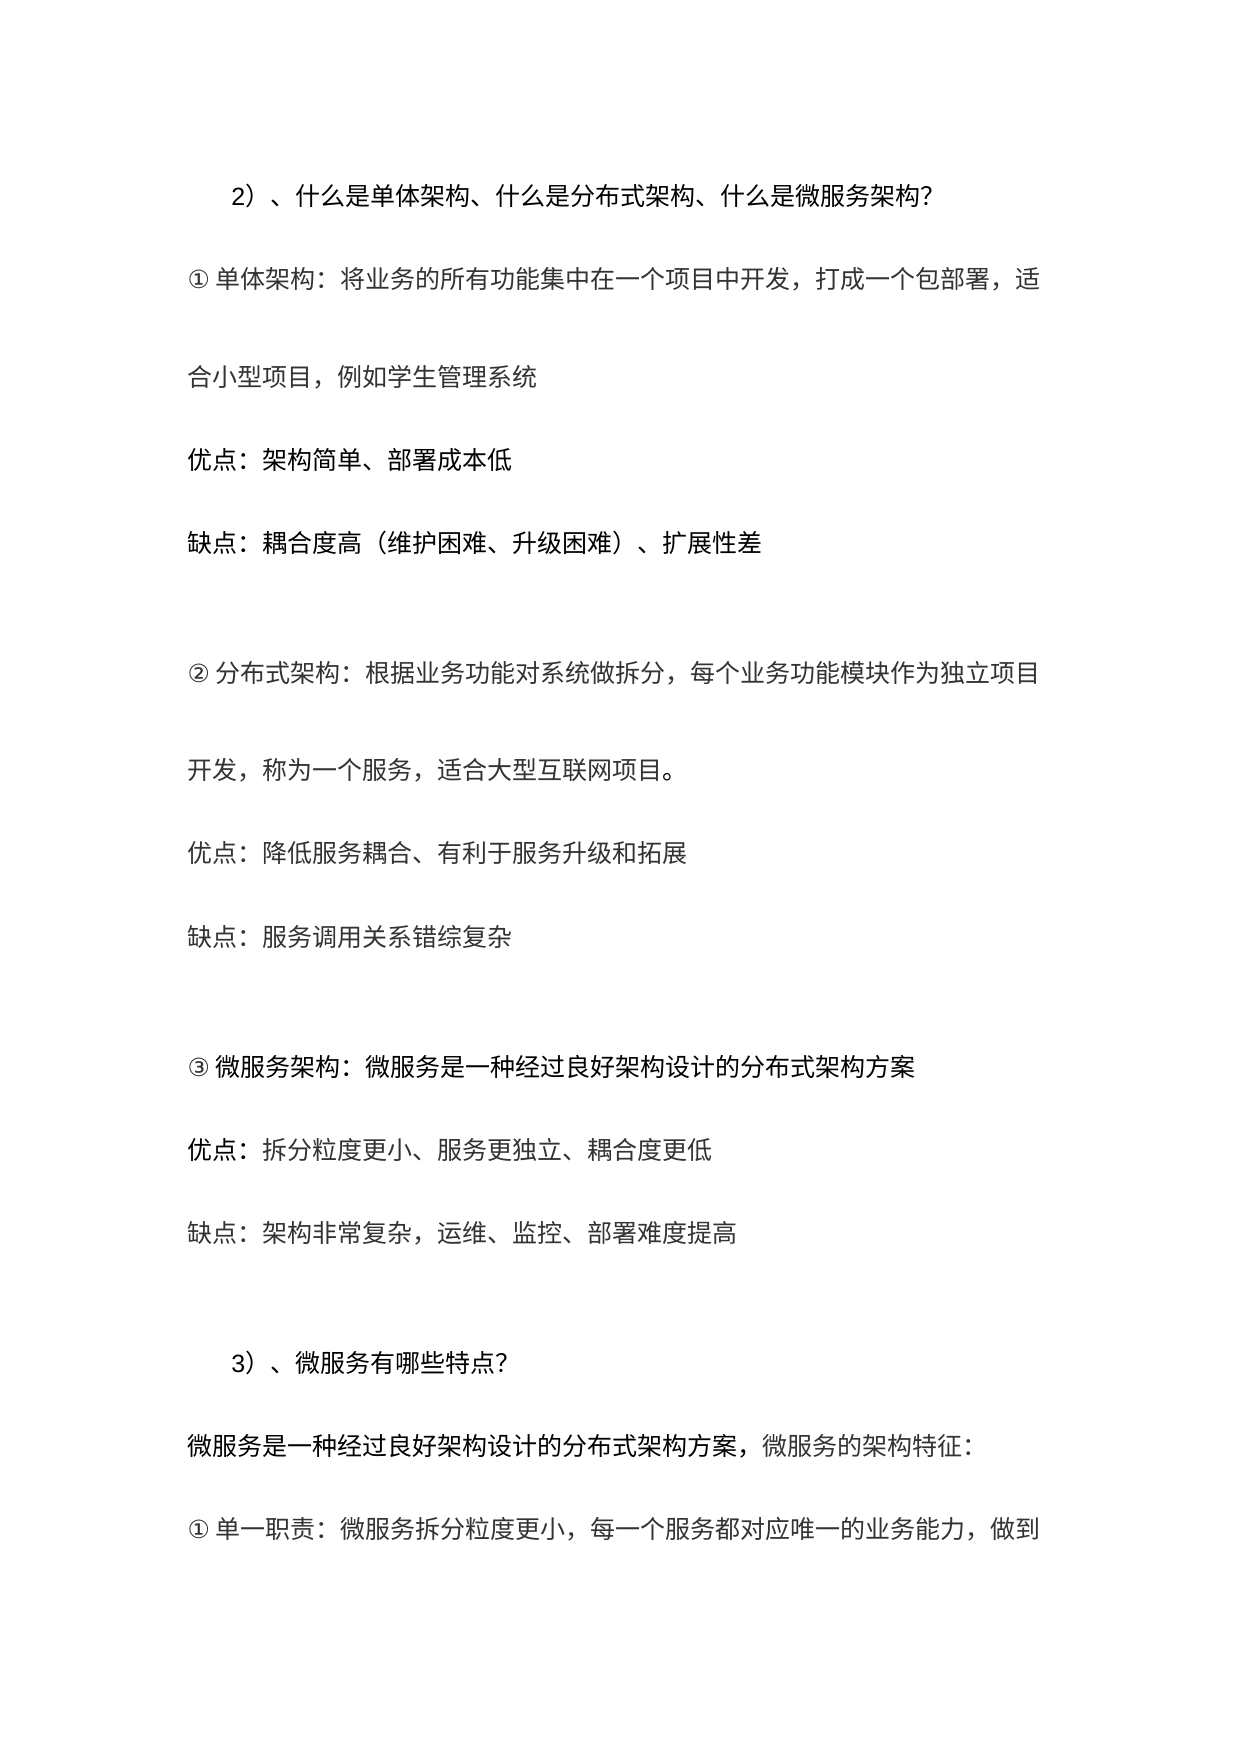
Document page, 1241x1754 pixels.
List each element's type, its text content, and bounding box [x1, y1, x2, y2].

text 优点：拆分粒度更小、服务更独立、耦合度更低 [187, 1116, 1053, 1181]
text ①单体架构：将业务的所有功能集中在一个项目中开发，打成一个包部署，适合小型项目，例如学生管理系统 [187, 245, 1053, 408]
text 微服务是一种经过良好架构设计的分布式架构方案，微服务的架构特征： [187, 1412, 1053, 1477]
text 优点：降低服务耦合、有利于服务升级和拓展 [187, 819, 1053, 884]
text ②分布式架构：根据业务功能对系统做拆分，每个业务功能模块作为独立项目开发，称为一个服务，适合大型互联网项目。 [187, 639, 1053, 801]
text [187, 1495, 1053, 1560]
text 缺点：服务调用关系错综复杂 [187, 903, 1053, 968]
subtitle 2）、什么是单体架构、什么是分布式架构、什么是微服务架构？ [187, 162, 1053, 227]
subtitle 3）、微服务有哪些特点？ [187, 1329, 1053, 1394]
text ③微服务架构：微服务是一种经过良好架构设计的分布式架构方案 [187, 1033, 1053, 1098]
text 缺点：耦合度高（维护困难、升级困难）、扩展性差 [187, 509, 1053, 574]
text 优点：架构简单、部署成本低 [187, 426, 1053, 491]
text 缺点：架构非常复杂，运维、监控、部署难度提高 [187, 1199, 1053, 1264]
